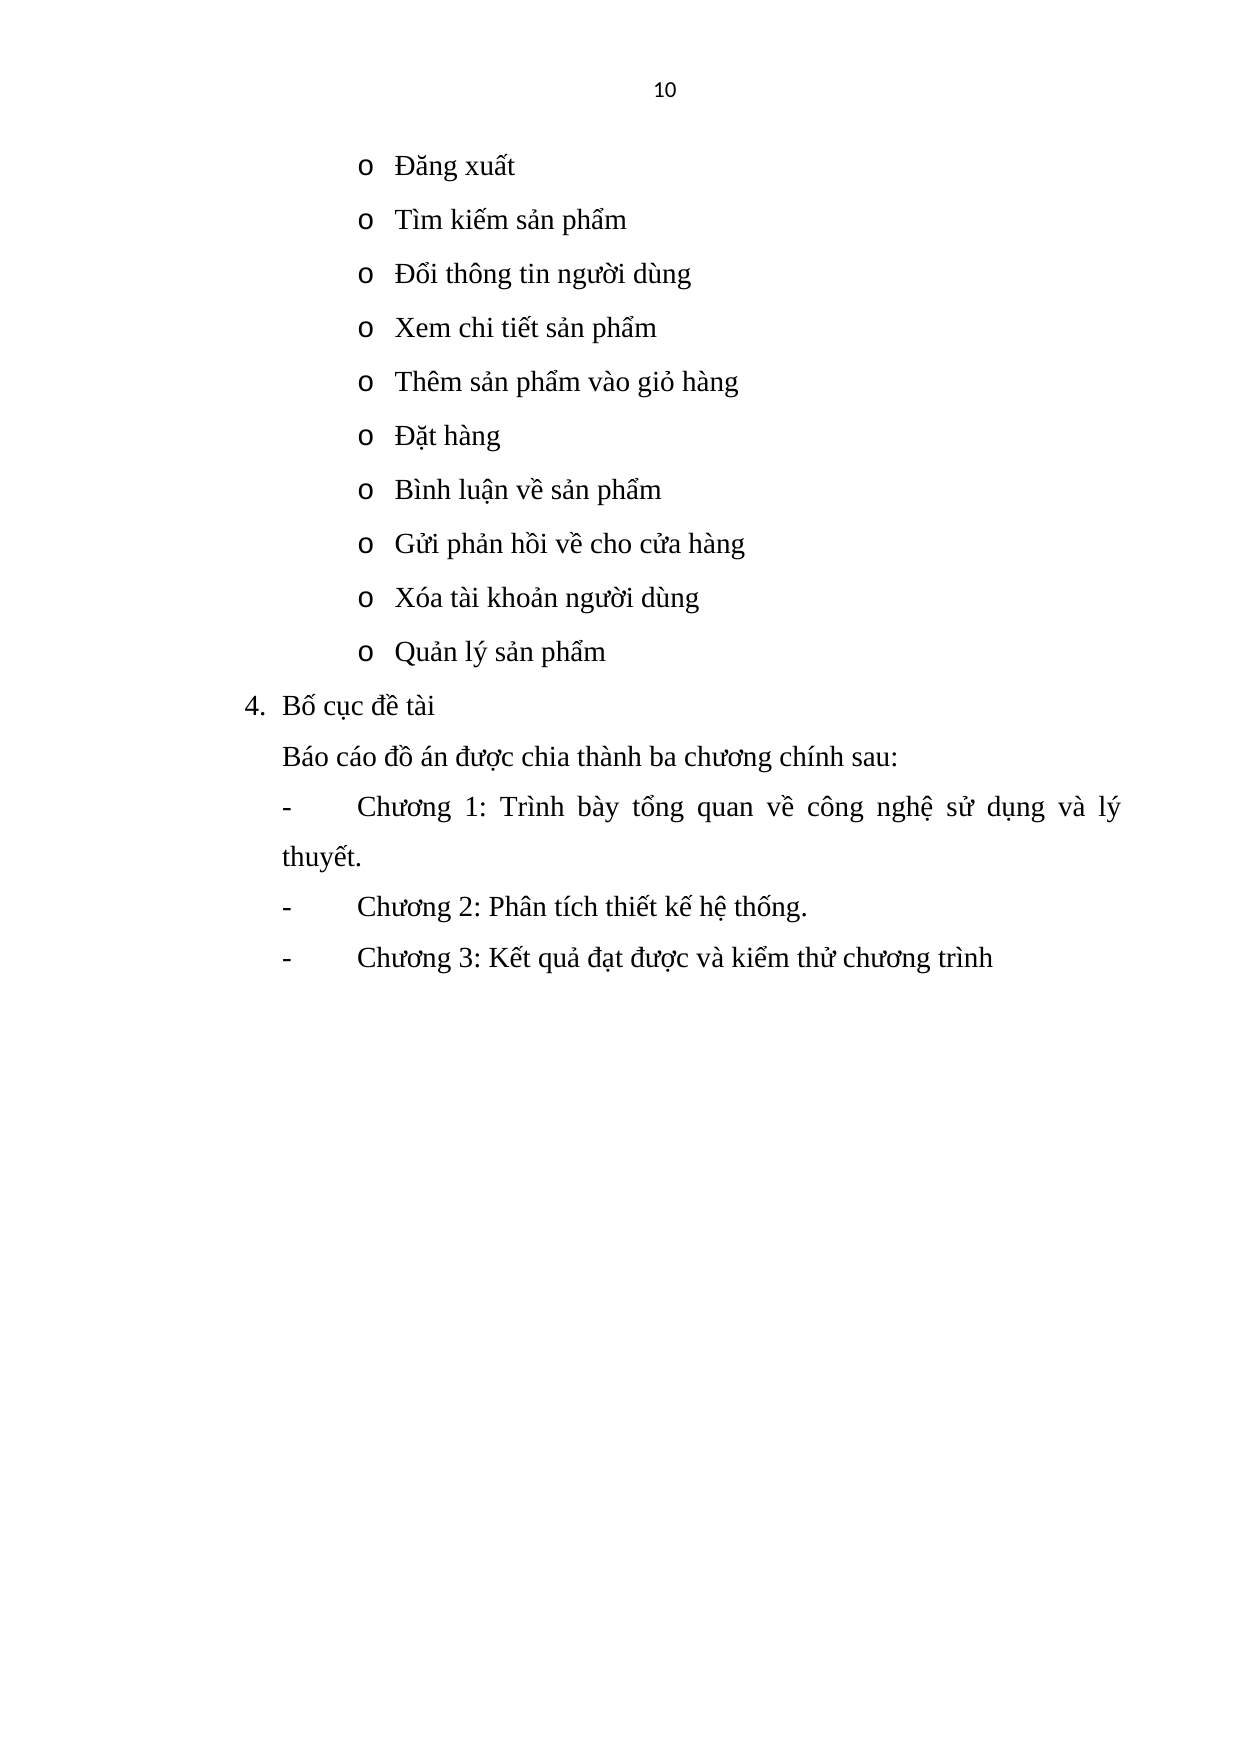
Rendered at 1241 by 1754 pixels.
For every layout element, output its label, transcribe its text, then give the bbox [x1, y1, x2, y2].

text - Chương 1: Trình bày tổng quan về công nghệ sử dụng và lý thuyết. [282, 789, 1122, 873]
list Đăng xuất [357, 148, 1122, 184]
list Gửi phản hồi về cho cửa hàng [357, 526, 1122, 562]
list Bình luận về sản phẩm [357, 472, 1122, 508]
list Xem chi tiết sản phẩm [357, 310, 1122, 346]
list Đổi thông tin người dùng [357, 256, 1122, 292]
list Đặt hàng [357, 418, 1122, 454]
list Bố cục đề tài [244, 688, 1122, 722]
list Tìm kiếm sản phẩm [357, 202, 1122, 238]
list Xóa tài khoản người dùng [357, 580, 1122, 616]
list Quản lý sản phẩm [357, 634, 1122, 670]
text - Chương 3: Kết quả đạt được và kiểm thử chương trình [282, 940, 1122, 973]
text Báo cáo đồ án được chia thành ba chương chính sau: [282, 739, 1122, 772]
list Thêm sản phẩm vào giỏ hàng [357, 364, 1122, 400]
text - Chương 2: Phân tích thiết kế hệ thống. [282, 889, 1122, 923]
